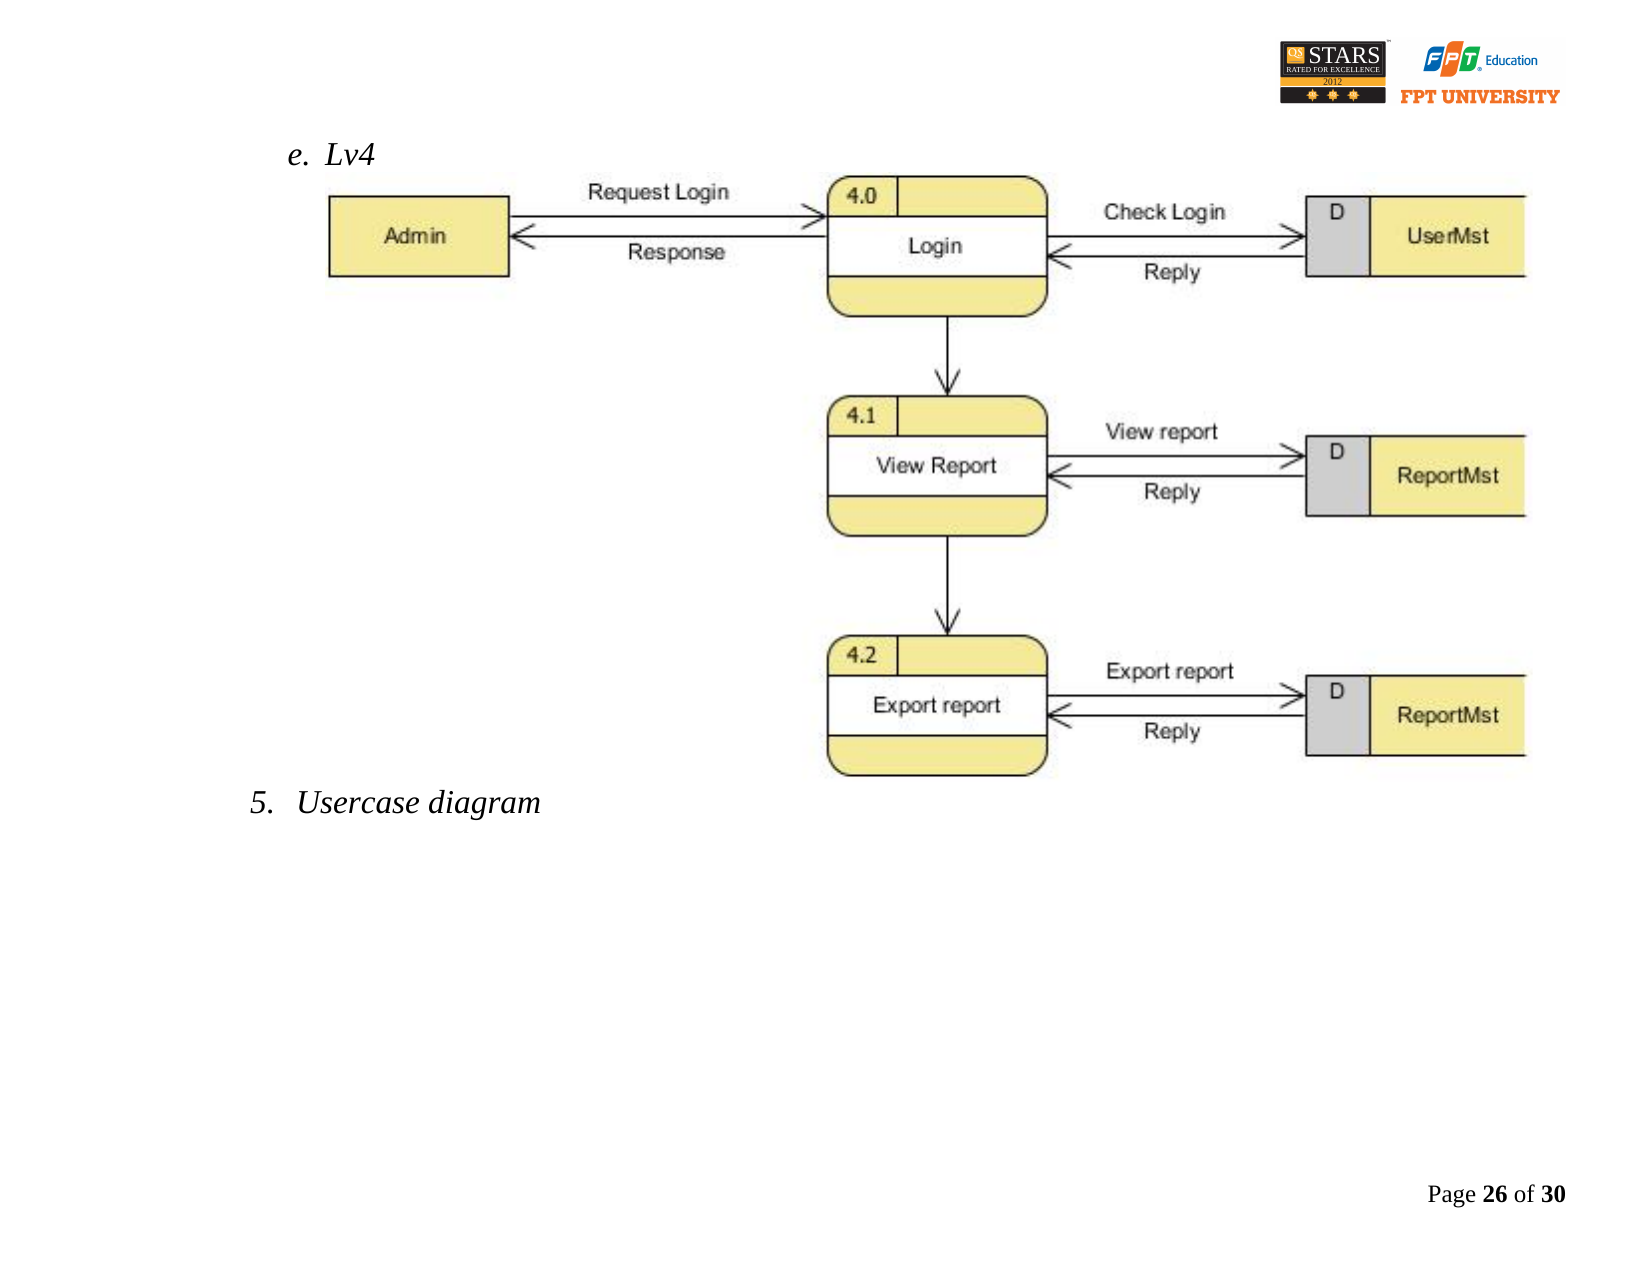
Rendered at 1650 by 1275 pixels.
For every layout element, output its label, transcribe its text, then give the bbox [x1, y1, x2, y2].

list Usercase diagram [250, 782, 1566, 821]
list Lv4 [287, 134, 1566, 172]
picture [325, 172, 1533, 783]
picture [1274, 37, 1566, 106]
